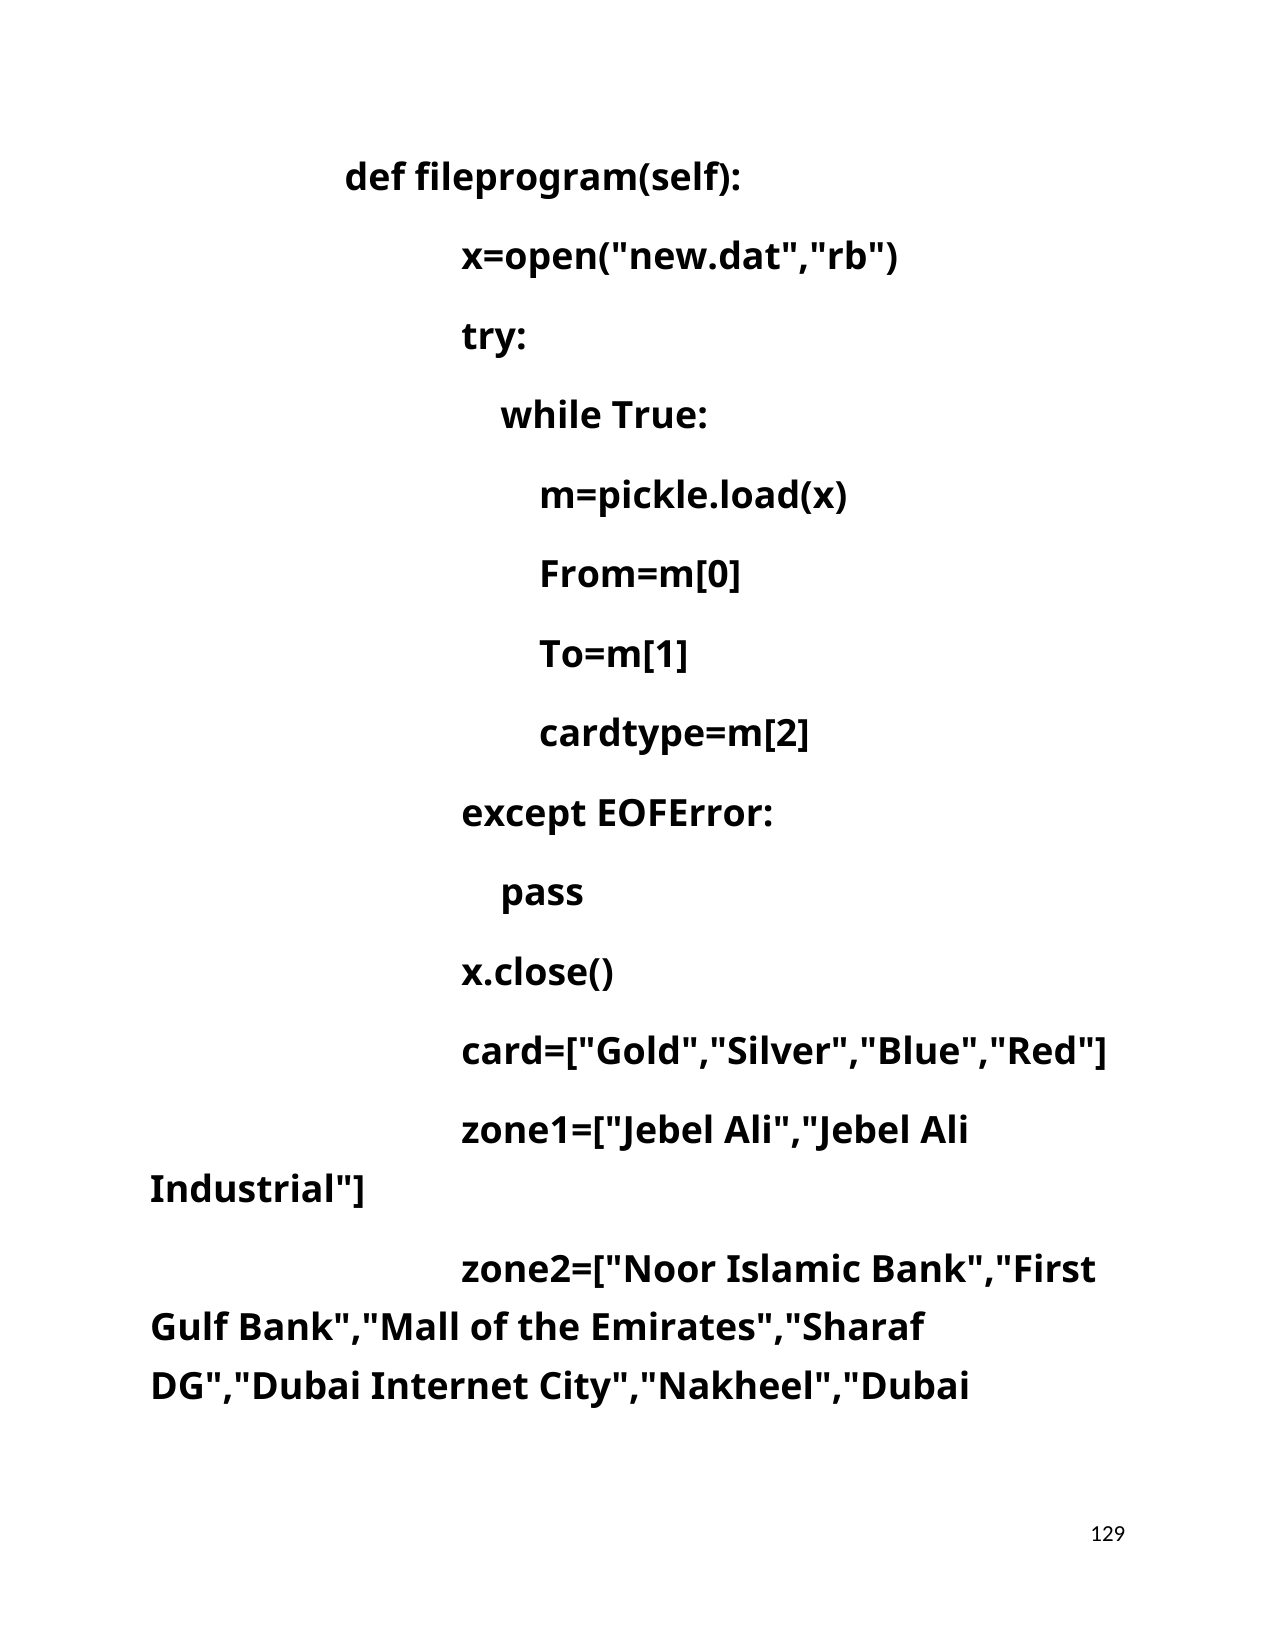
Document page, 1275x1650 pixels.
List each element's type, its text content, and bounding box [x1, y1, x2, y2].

text m=pickle.load(x) [150, 468, 1125, 519]
text except EOFError: [150, 786, 1125, 837]
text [150, 1242, 1125, 1410]
text try: [150, 309, 1125, 360]
text zone1=["Jebel Ali","Jebel Ali Industrial"] [150, 1104, 1125, 1213]
text card=["Gold","Silver","Blue","Red"] [150, 1024, 1125, 1075]
text To=m[1] [150, 627, 1125, 678]
text pass [150, 865, 1125, 916]
text while True: [150, 388, 1125, 439]
text cardtype=m[2] [150, 706, 1125, 757]
text x=open("new.dat","rb") [150, 229, 1125, 281]
text def fileprogram(self): [150, 150, 1125, 201]
text From=m[0] [150, 547, 1125, 598]
text x.close() [150, 945, 1125, 996]
